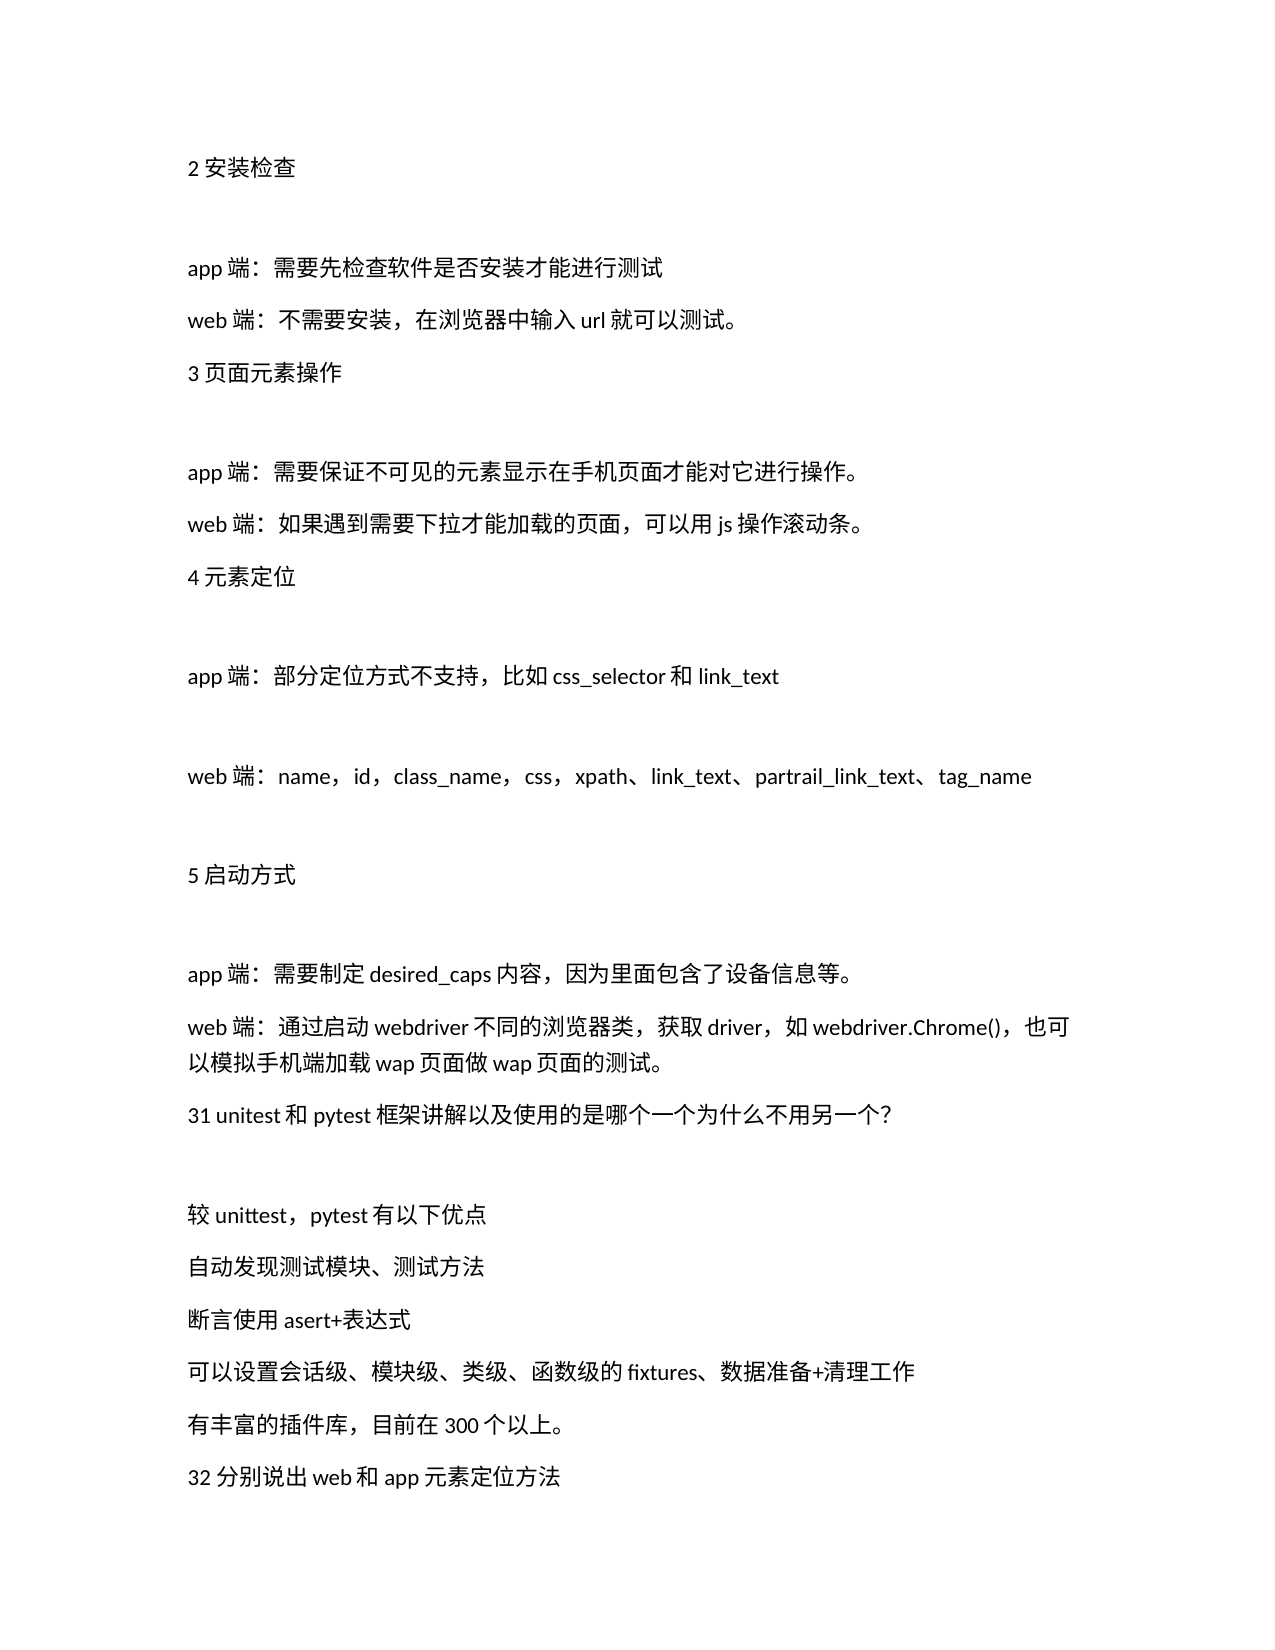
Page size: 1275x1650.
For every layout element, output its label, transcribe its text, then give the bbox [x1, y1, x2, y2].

text 2 安装检查 [187, 150, 1087, 183]
text 4 元素定位 [187, 559, 1087, 592]
text app端：需要保证不可见的元素显示在手机页面才能对它进行操作。 [187, 454, 1087, 487]
text 断言使用asert+表达式 [187, 1301, 1087, 1335]
text 5 启动方式 [187, 857, 1087, 890]
text app端：部分定位方式不支持，比如css_selector和link_text [187, 658, 1087, 691]
text app端：需要先检查软件是否安装才能进行测试 [187, 249, 1087, 283]
text 3 页面元素操作 [187, 354, 1087, 388]
text 自动发现测试模块、测试方法 [187, 1249, 1087, 1282]
text 32 分别说出web和app元素定位方法 [187, 1459, 1087, 1492]
text 较unittest，pytest有以下优点 [187, 1196, 1087, 1230]
text 31 unitest和pytest框架讲解以及使用的是哪个一个为什么不用另一个？ [187, 1097, 1087, 1130]
text app端：需要制定desired_caps内容，因为里面包含了设备信息等。 [187, 956, 1087, 989]
text web端：通过启动webdriver不同的浏览器类，获取driver，如webdriver.Chrome()，也可以模拟手机端加载wap页面做wap页面的测试。 [187, 1009, 1087, 1078]
text web端：不需要安装，在浏览器中输入url就可以测试。 [187, 302, 1087, 335]
text 有丰富的插件库，目前在300个以上。 [187, 1406, 1087, 1440]
text 可以设置会话级、模块级、类级、函数级的fixtures、数据准备+清理工作 [187, 1354, 1087, 1387]
text web端：如果遇到需要下拉才能加载的页面，可以用js操作滚动条。 [187, 506, 1087, 539]
text web端：name，id，class_name，css，xpath、link_text、partrail_link_text、tag_name [187, 757, 1087, 791]
